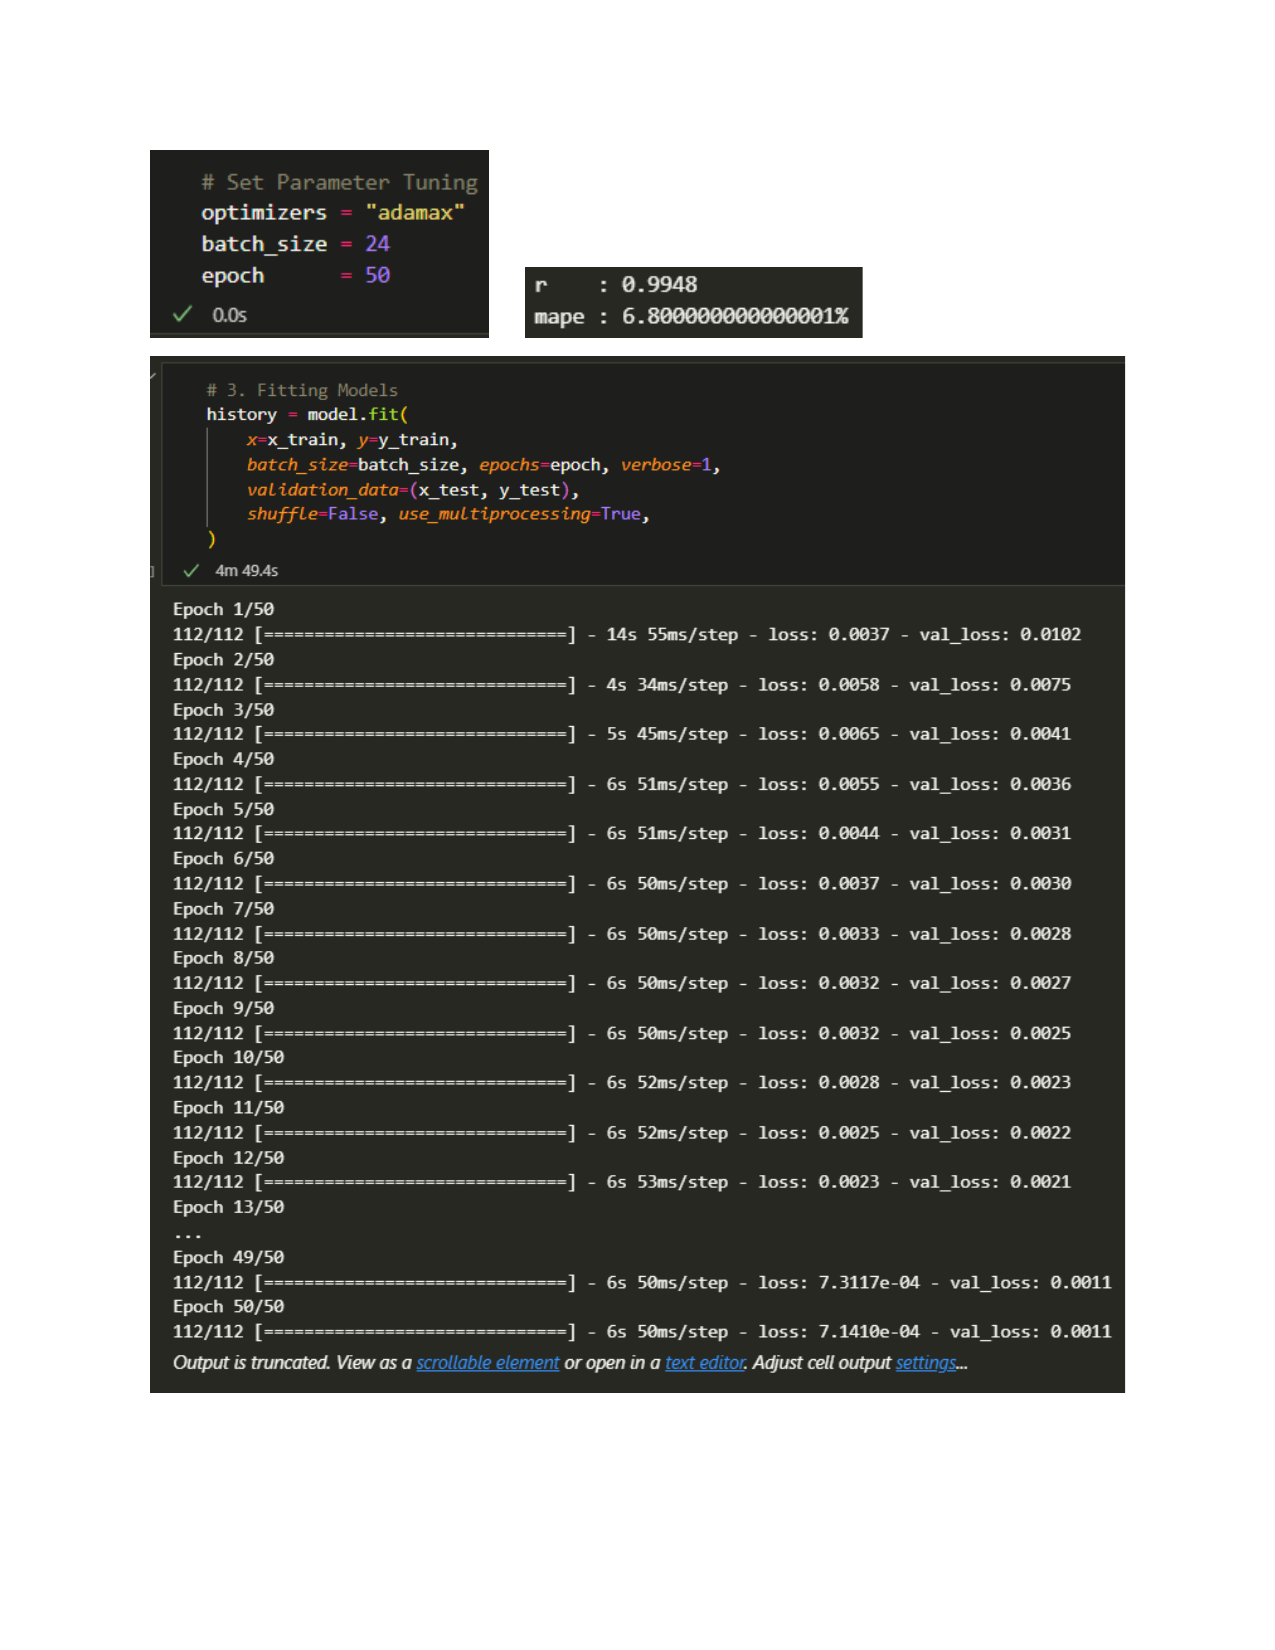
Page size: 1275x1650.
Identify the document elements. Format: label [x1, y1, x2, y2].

picture [150, 356, 1125, 1393]
picture [150, 150, 489, 338]
picture [525, 267, 863, 338]
